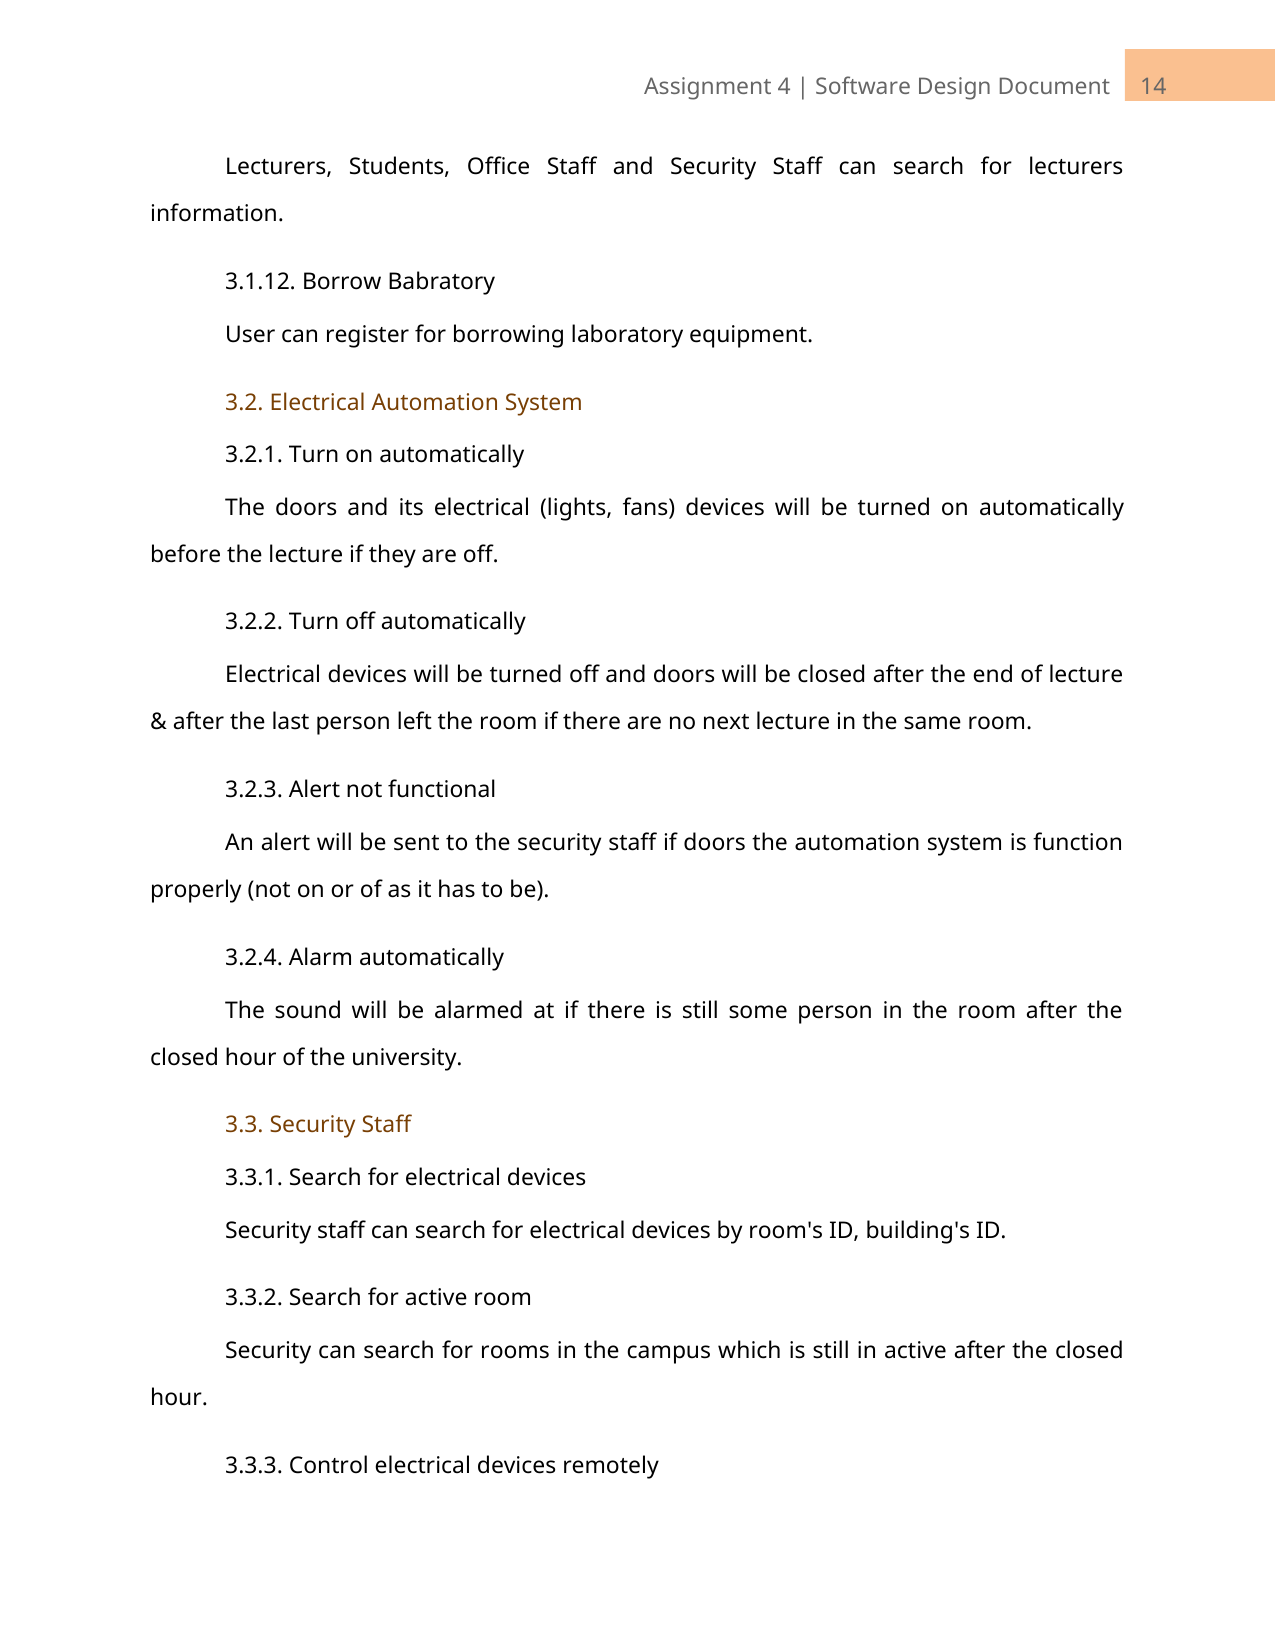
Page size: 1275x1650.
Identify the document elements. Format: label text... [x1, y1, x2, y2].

subtitle 3.3.1. Search for electrical devices [150, 1160, 1125, 1192]
text User can register for borrowing laboratory equipment. [150, 318, 1125, 349]
text Security staff can search for electrical devices by room's ID, building's ID. [150, 1213, 1125, 1245]
text Security can search for rooms in the campus which is still in active after the closed hour. [150, 1334, 1125, 1412]
subtitle 3.3. Security Staff [150, 1108, 1125, 1139]
text Lecturers, Students, Office Staff and Security Staff can search for lecturers information. [150, 150, 1125, 228]
text The doors and its electrical (lights, fans) devices will be turned on automatically before the lecture if they are off. [150, 491, 1125, 569]
text Electrical devices will be turned off and doors will be closed after the end of lecture & after the last person left the room if there are no next lecture in the same room. [150, 658, 1125, 736]
subtitle 3.2.1. Turn on automatically [150, 437, 1125, 469]
subtitle 3.2.2. Turn off automatically [150, 605, 1125, 636]
subtitle 3.3.2. Search for active room [150, 1281, 1125, 1312]
text An alert will be sent to the security staff if doors the automation system is function properly (not on or of as it has to be). [150, 826, 1125, 904]
subtitle 3.1.12. Borrow Babratory [150, 264, 1125, 296]
subtitle 3.2.4. Alarm automatically [150, 941, 1125, 972]
text The sound will be alarmed at if there is still some person in the room after the closed hour of the university. [150, 994, 1125, 1072]
subtitle 3.2.3. Alert not functional [150, 773, 1125, 804]
subtitle 3.2. Electrical Automation System [150, 385, 1125, 417]
subtitle 3.3.3. Control electrical devices remotely [150, 1449, 1125, 1480]
